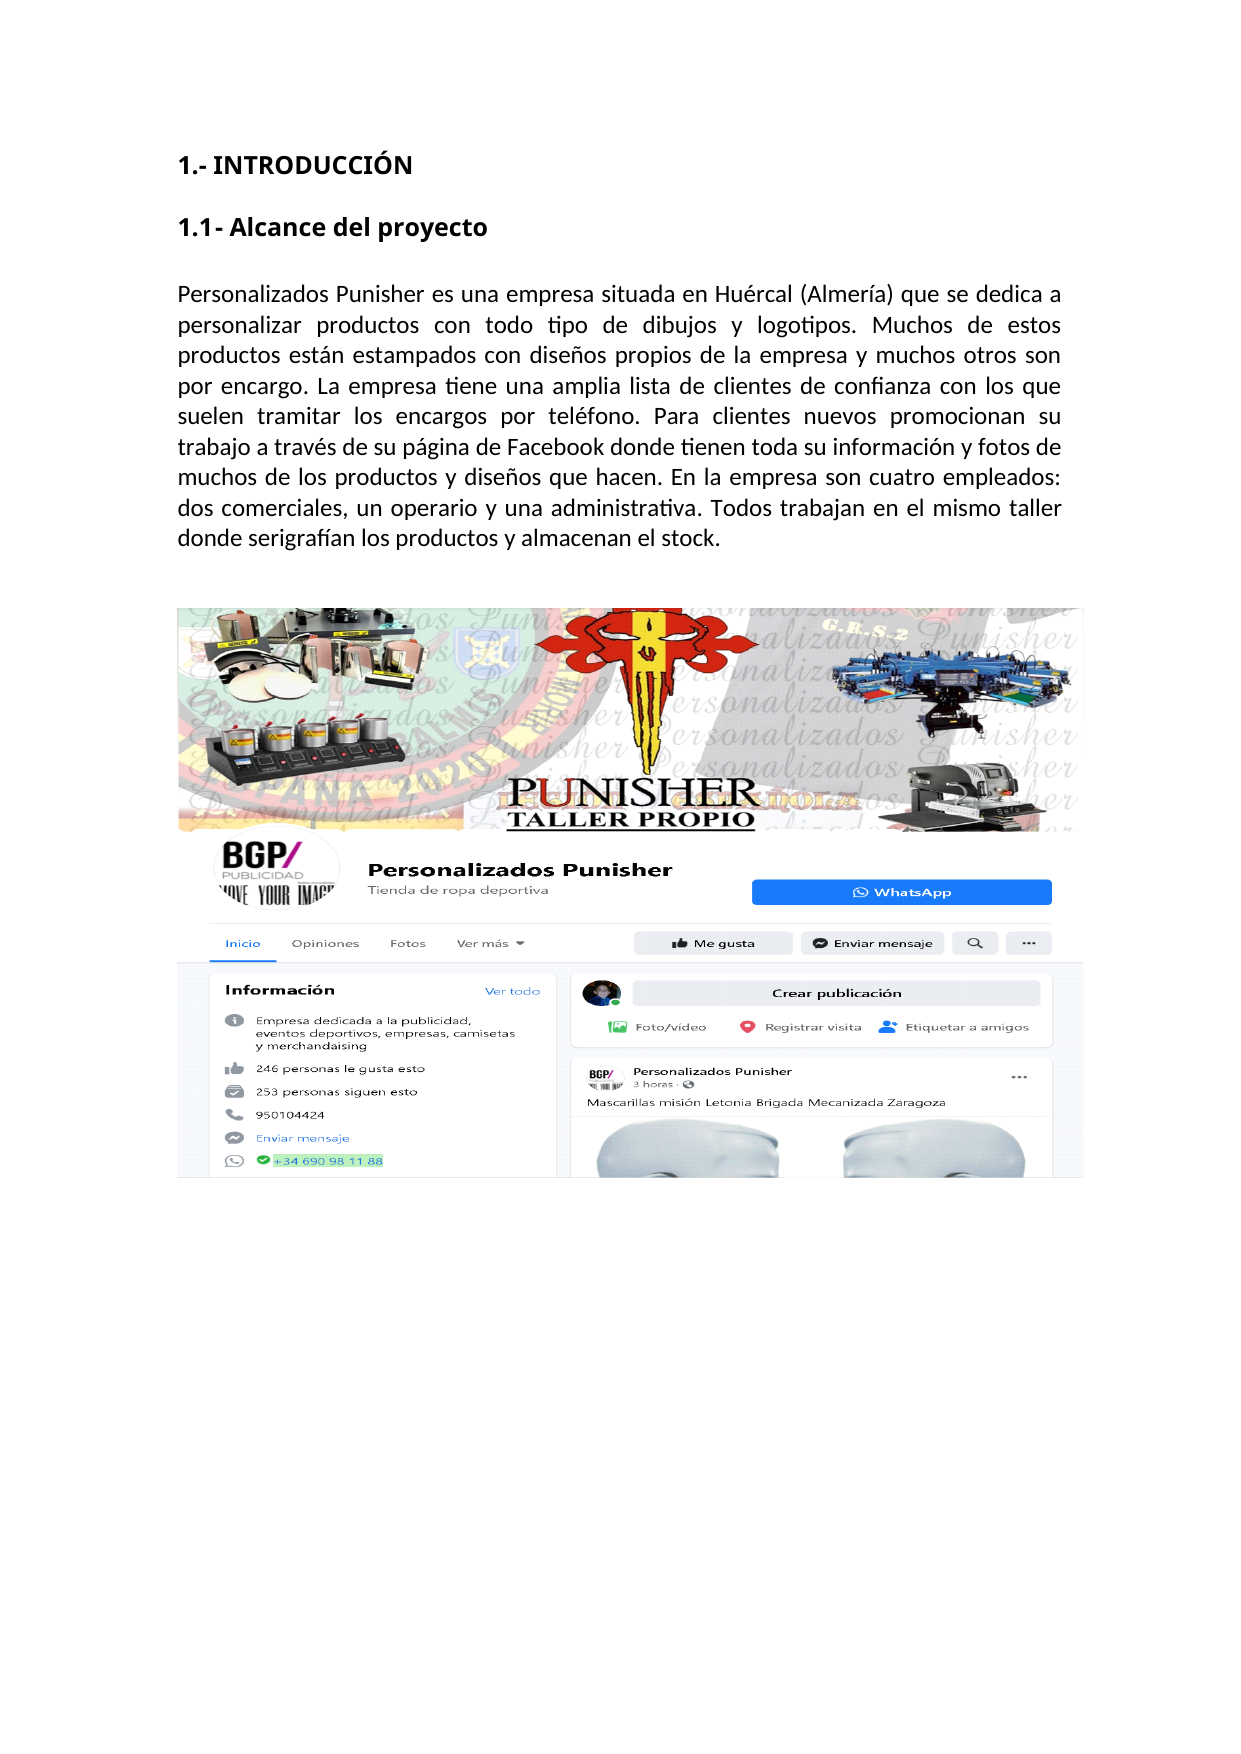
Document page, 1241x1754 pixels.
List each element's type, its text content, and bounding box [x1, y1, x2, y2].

picture [177, 608, 1084, 1178]
text 1.- INTRODUCCIÓN [177, 148, 1063, 182]
list - Alcance del proyecto [177, 210, 1063, 244]
